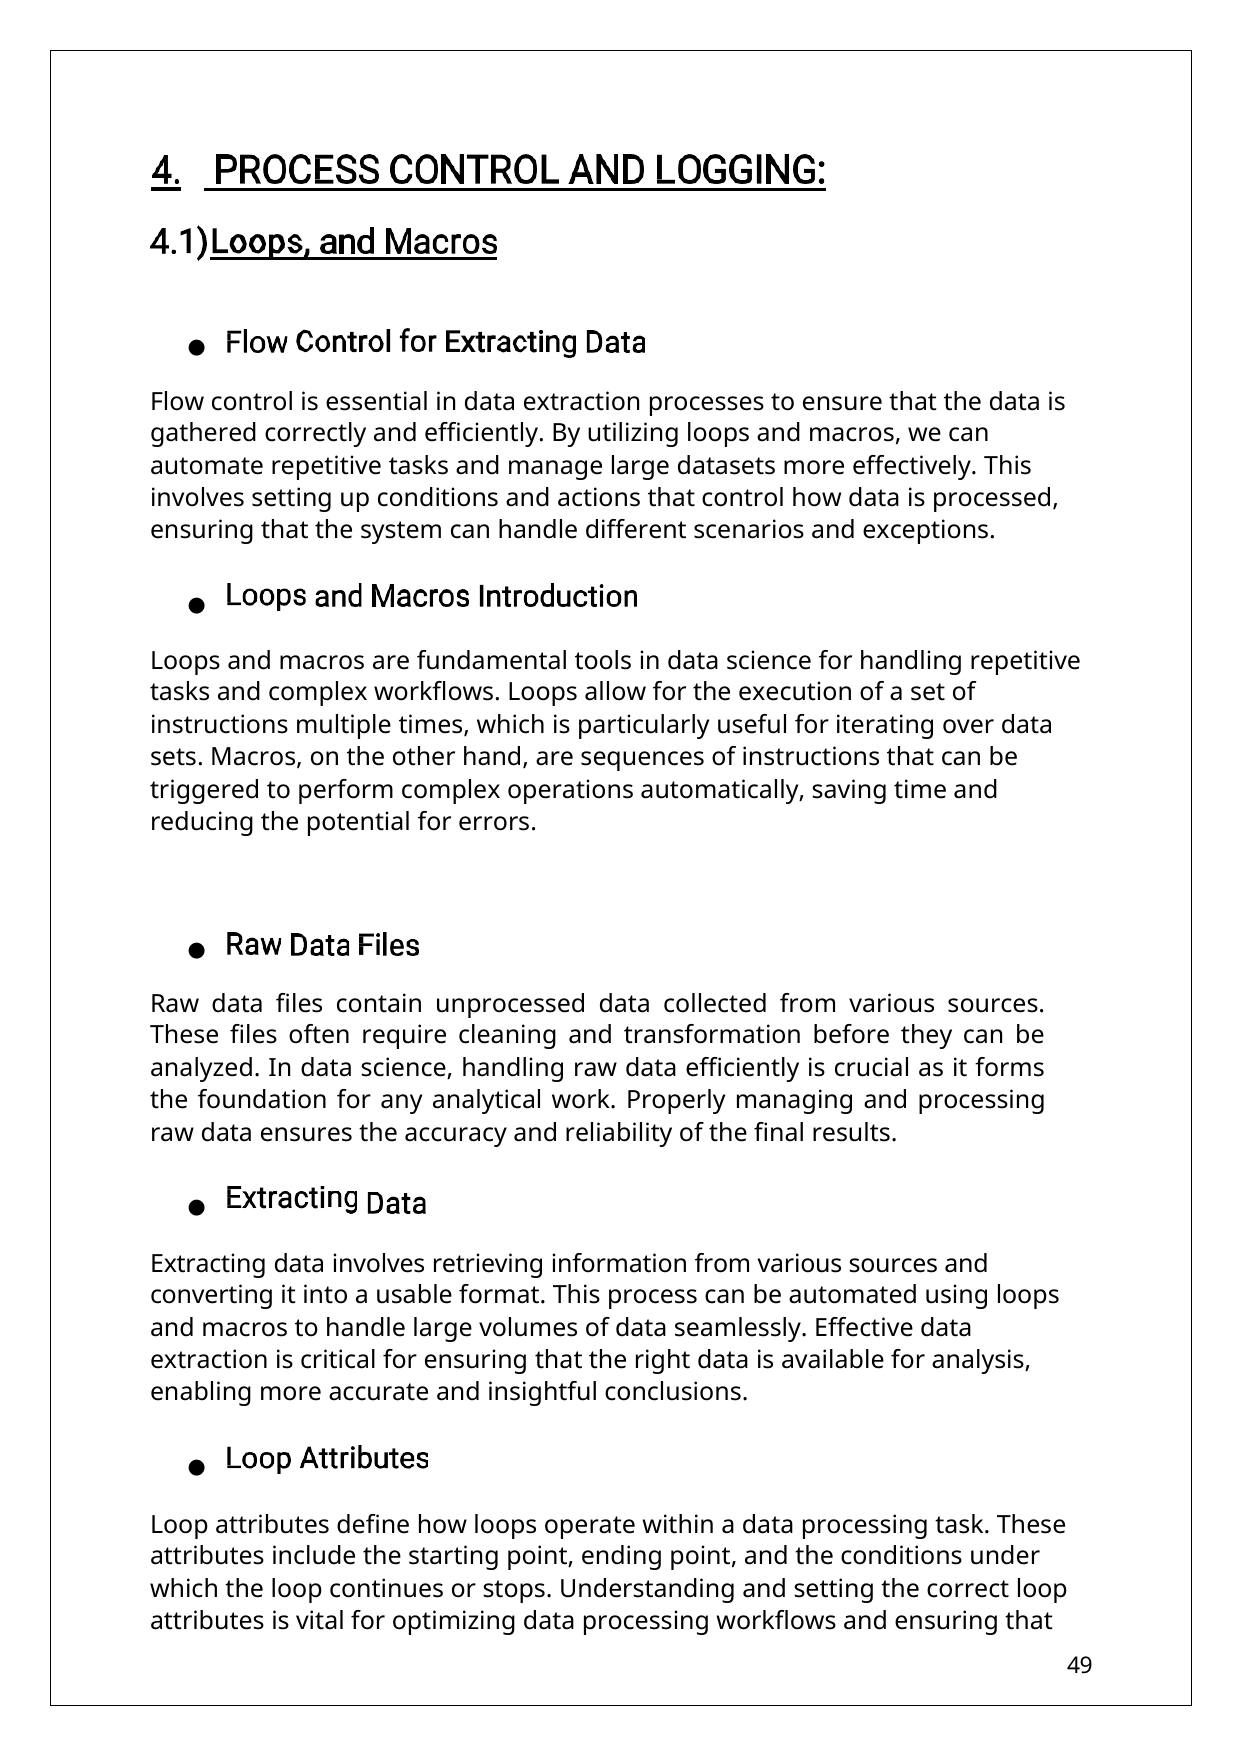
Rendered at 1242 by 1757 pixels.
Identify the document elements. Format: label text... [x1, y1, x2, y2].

picture [441, 154, 464, 184]
picture [414, 234, 497, 254]
picture [357, 227, 374, 254]
picture [152, 155, 179, 184]
picture [703, 154, 726, 184]
picture [227, 583, 306, 611]
picture [390, 154, 438, 184]
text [150, 1507, 1080, 1637]
picture [227, 329, 288, 353]
picture [729, 154, 752, 184]
picture [386, 228, 411, 254]
picture [399, 328, 437, 352]
text Raw data files contain unprocessed data collected from various sources. These files often require cleaning and transformation before they can be analyzed. In data science, handling raw data efficiently is crucial as it forms the foundation for any analytical work. Properly managing and processing raw data ensures the accuracy and reliability of the final results. [150, 986, 1046, 1148]
picture [216, 154, 237, 184]
picture [766, 154, 789, 184]
picture [291, 933, 350, 956]
text Loops and macros are fundamental tools in data science for handling repetitive tasks and complex workflows. Loops allow for the execution of a set of instructions multiple times, which is particularly useful for iterating over data sets. Macros, on the other hand, are sequences of instructions that can be triggered to perform complex operations automatically, saving time and reducing the potential for errors. [150, 643, 1095, 838]
picture [586, 330, 645, 353]
picture [568, 154, 618, 184]
picture [227, 1445, 428, 1474]
picture [491, 154, 537, 184]
picture [227, 1186, 357, 1214]
text Extracting data involves retrieving information from various sources and converting it into a usable format. This process can be automated using loops and macros to handle large volumes of data seamlessly. Effective data extraction is critical for ensuring that the right data is available for analysis, enabling more accurate and insightful conclusions. [150, 1246, 1076, 1408]
picture [227, 932, 282, 955]
picture [623, 154, 644, 184]
picture [487, 583, 554, 607]
picture [657, 154, 701, 184]
picture [240, 154, 286, 184]
picture [315, 154, 379, 184]
picture [150, 228, 176, 254]
picture [546, 335, 576, 358]
picture [320, 234, 337, 254]
picture [289, 154, 311, 184]
picture [359, 933, 380, 955]
text Flow control is essential in data extraction processes to ensure that the data is gathered correctly and efficiently. By utilizing loops and macros, we can automate repetitive tasks and manage large datasets more effectively. This involves setting up conditions and actions that control how data is processed, ensuring that the system can handle different scenarios and exceptions. [150, 384, 1095, 546]
picture [793, 154, 815, 184]
picture [397, 589, 469, 607]
picture [339, 234, 355, 254]
picture [315, 583, 362, 607]
picture [367, 1192, 426, 1214]
picture [557, 584, 637, 607]
picture [383, 932, 419, 956]
picture [372, 584, 394, 607]
